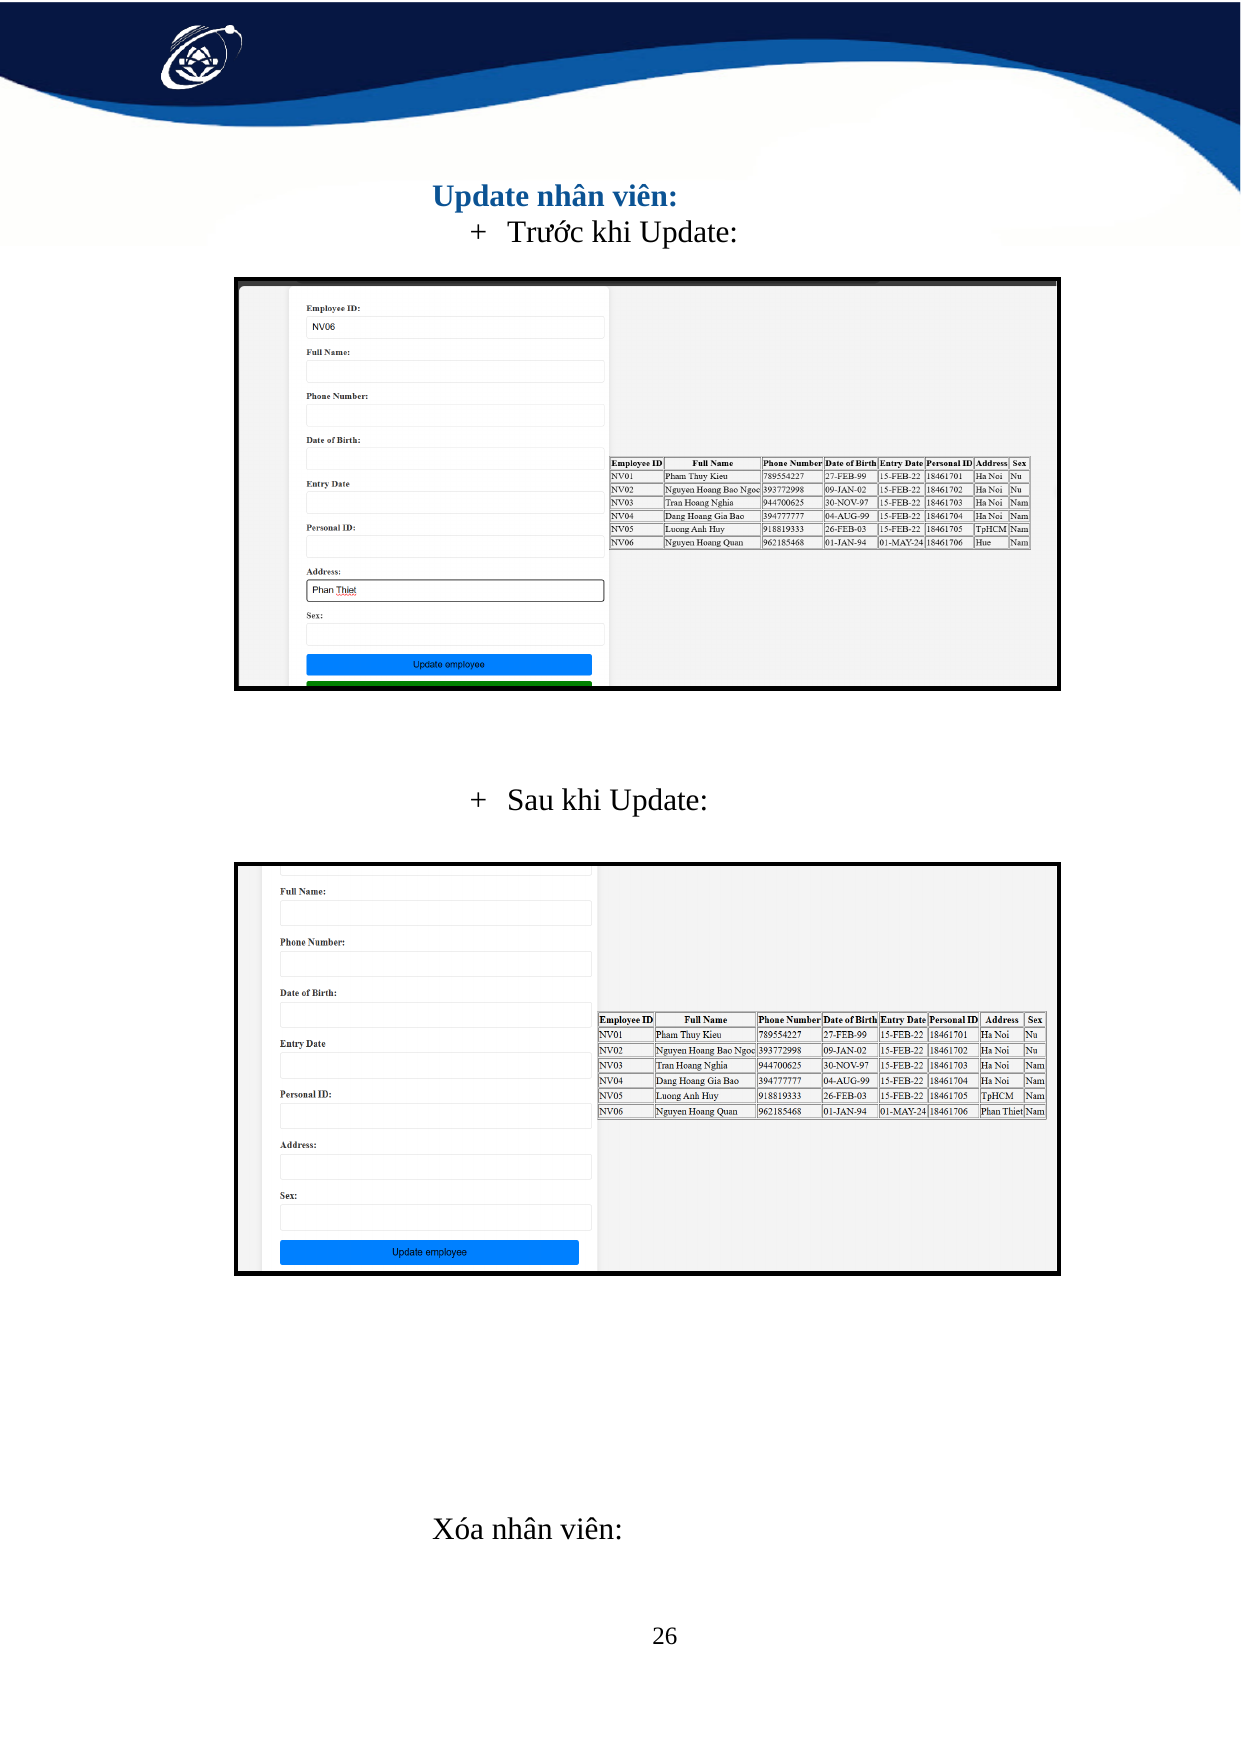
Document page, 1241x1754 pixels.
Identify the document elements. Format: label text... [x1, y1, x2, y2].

text Xóa nhân viên: [207, 1510, 1122, 1546]
picture [238, 866, 1057, 1271]
picture [238, 281, 1057, 686]
text Update nhân viên: [207, 177, 1122, 213]
picture [0, 2, 1241, 246]
list Sau khi Update: [469, 781, 1122, 817]
list Trước khi Update: [469, 213, 1122, 249]
